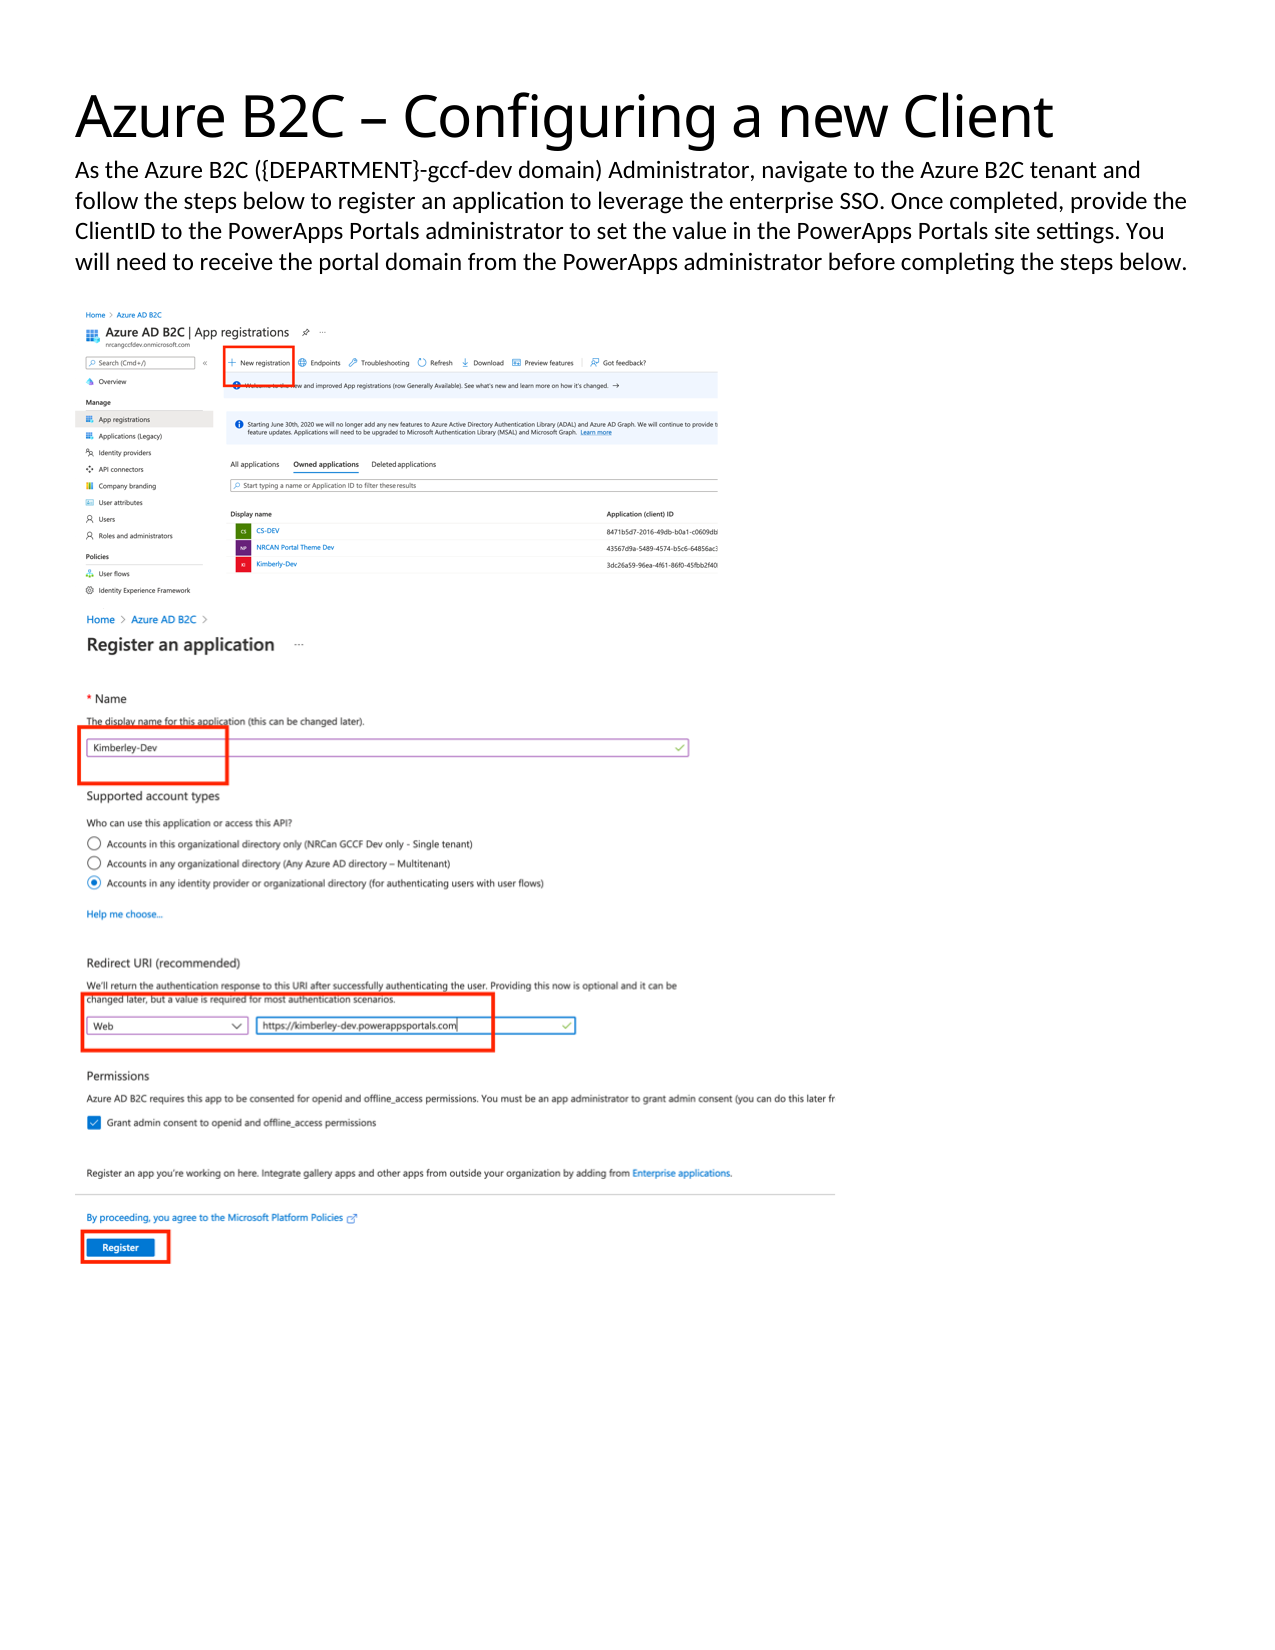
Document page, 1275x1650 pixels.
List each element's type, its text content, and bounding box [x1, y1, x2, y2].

text As the Azure B2C ({DEPARTMENT}-gccf-dev domain) Administrator, navigate to the Azure B2C tenant and follow the steps below to register an application to leverage the enterprise SSO. Once completed, provide the ClientID to the PowerApps Portals administrator to set the value in the PowerApps Portals site settings. You will need to receive the portal domain from the PowerApps administrator before completing the steps below. [75, 154, 1200, 277]
title Azure B2C – Configuring a new Client [75, 75, 1200, 154]
picture [75, 307, 836, 1266]
